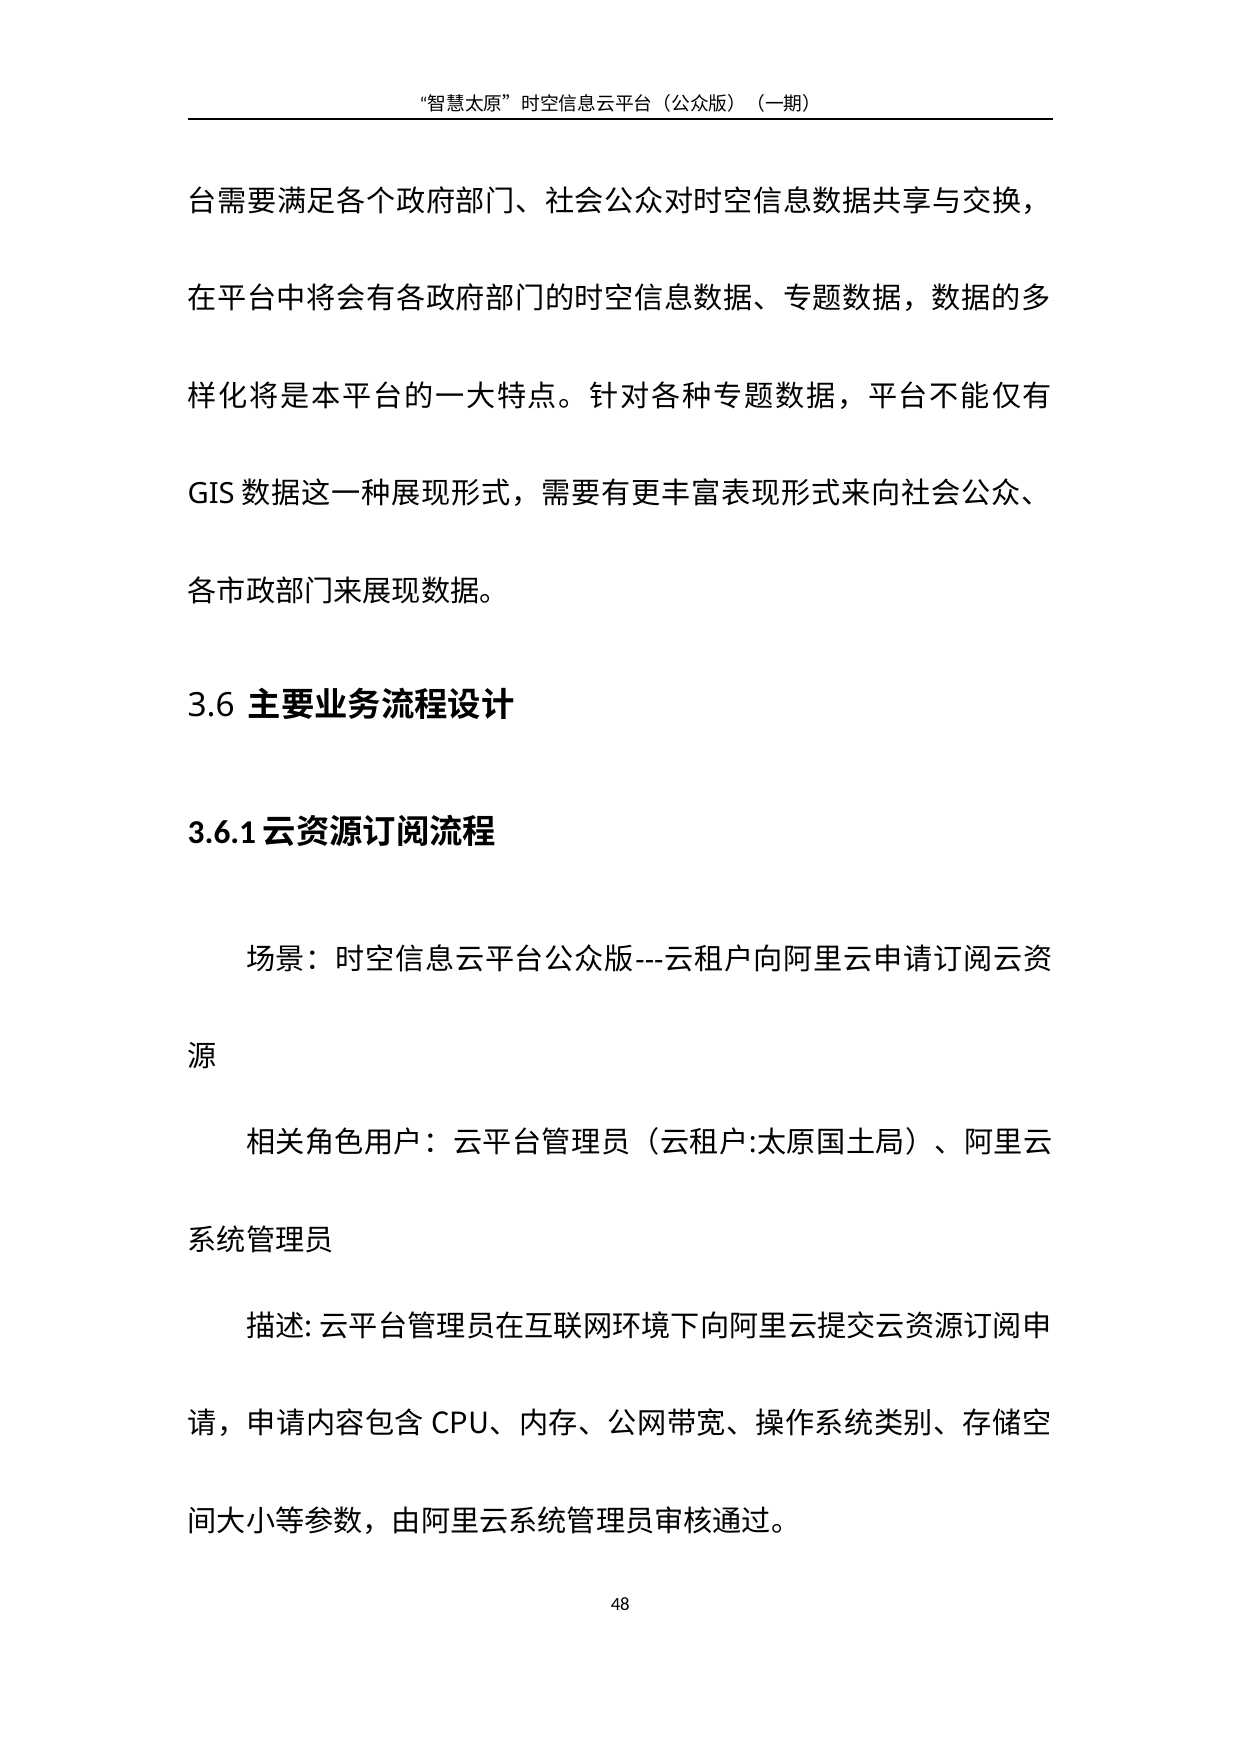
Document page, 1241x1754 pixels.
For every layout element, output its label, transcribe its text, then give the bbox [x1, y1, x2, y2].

subtitle 云资源订阅流程 [187, 797, 1053, 862]
text 描述: 云平台管理员在互联网环境下向阿里云提交云资源订阅申请，申请内容包含CPU、内存、公网带宽、操作系统类别、存储空间大小等参数，由阿里云系统管理员审核通过。 [187, 1291, 1053, 1551]
text 相关角色用户：云平台管理员（云租户:太原国土局）、阿里云系统管理员 [187, 1108, 1053, 1270]
subtitle 主要业务流程设计 [187, 669, 1053, 734]
text 场景：时空信息云平台公众版---云租户向阿里云申请订阅云资源 [187, 924, 1053, 1086]
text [187, 166, 1053, 621]
